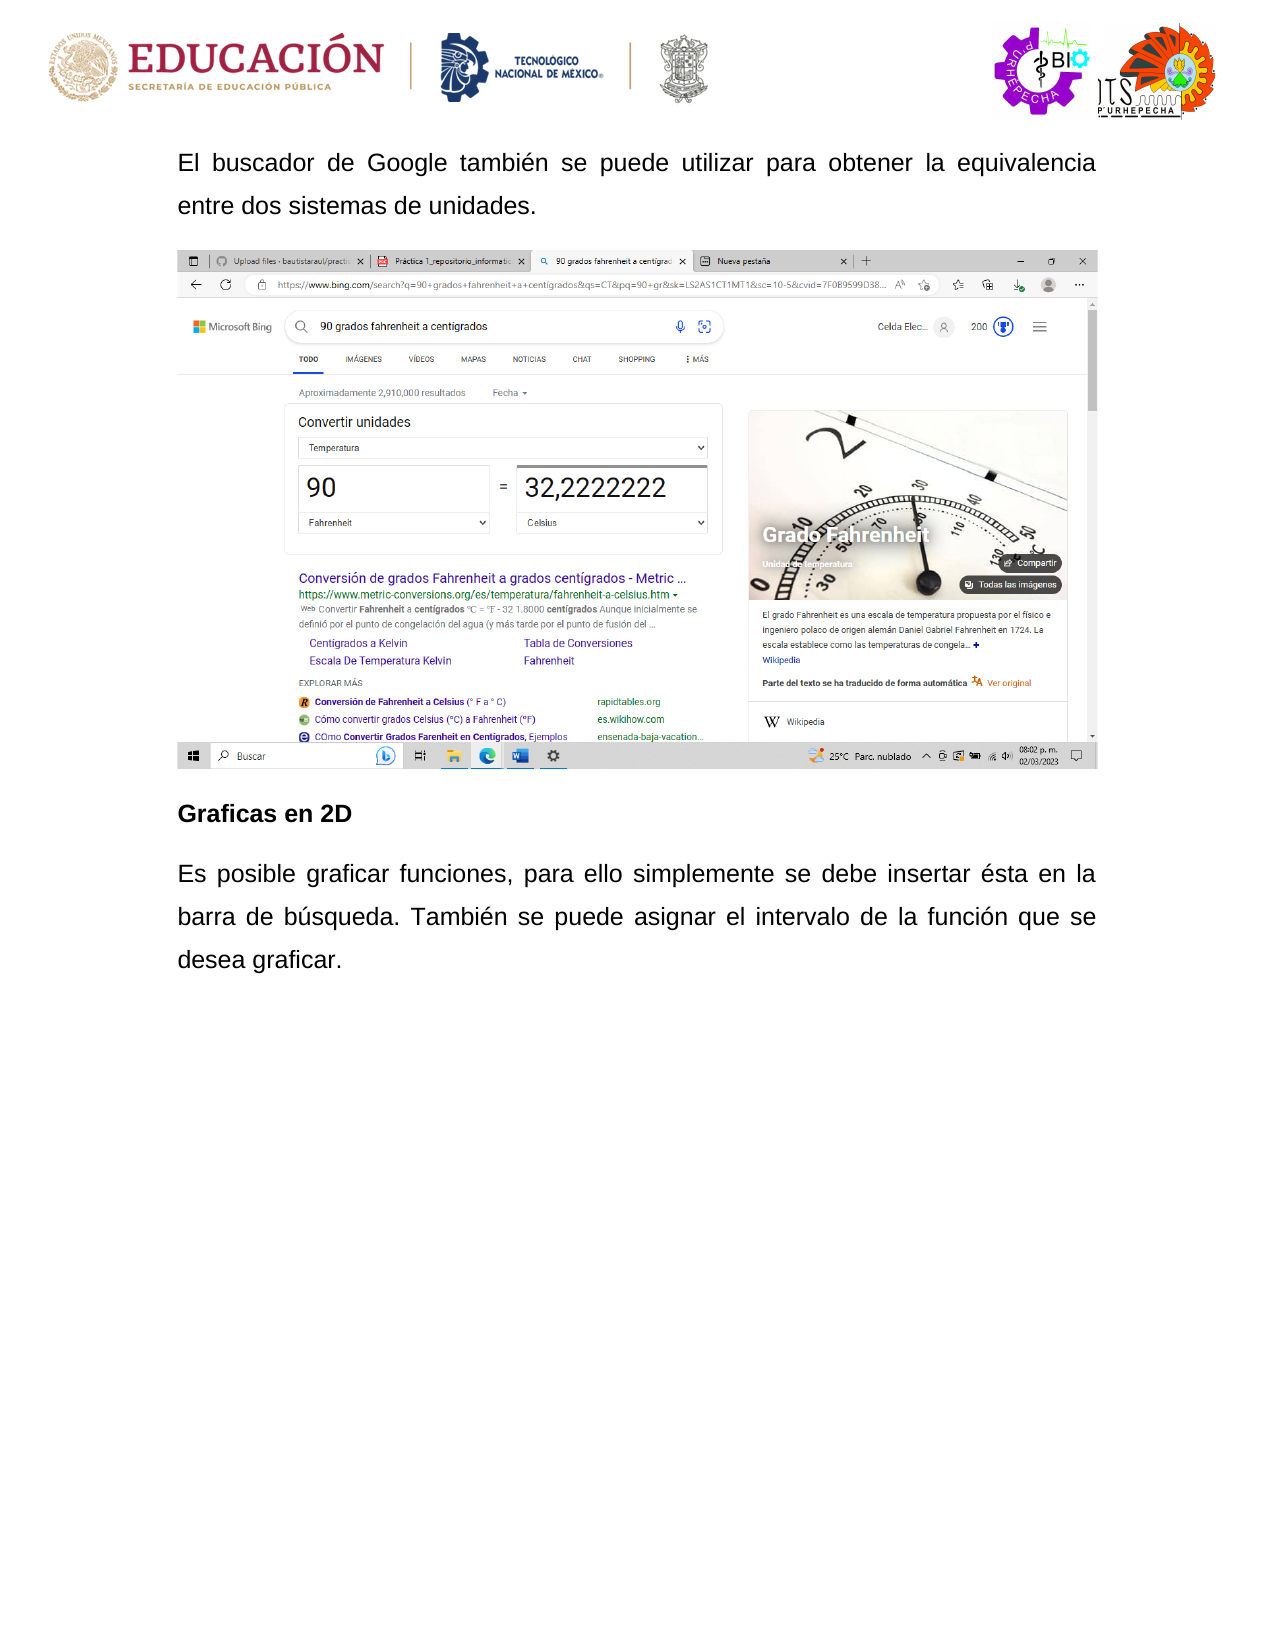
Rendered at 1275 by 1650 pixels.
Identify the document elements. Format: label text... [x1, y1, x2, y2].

picture [990, 22, 1094, 120]
text El buscador de Google también se puede utilizar para obtener la equivalencia entre dos sistemas de unidades. [177, 148, 1098, 219]
picture [177, 250, 1098, 769]
picture [42, 33, 725, 105]
text Es posible graficar funciones, para ello simplemente se debe insertar ésta en la barra de búsqueda. También se puede asignar el intervalo de la función que se desea graficar. [177, 859, 1098, 974]
picture [1097, 23, 1216, 120]
text Graficas en 2D [177, 799, 1098, 828]
